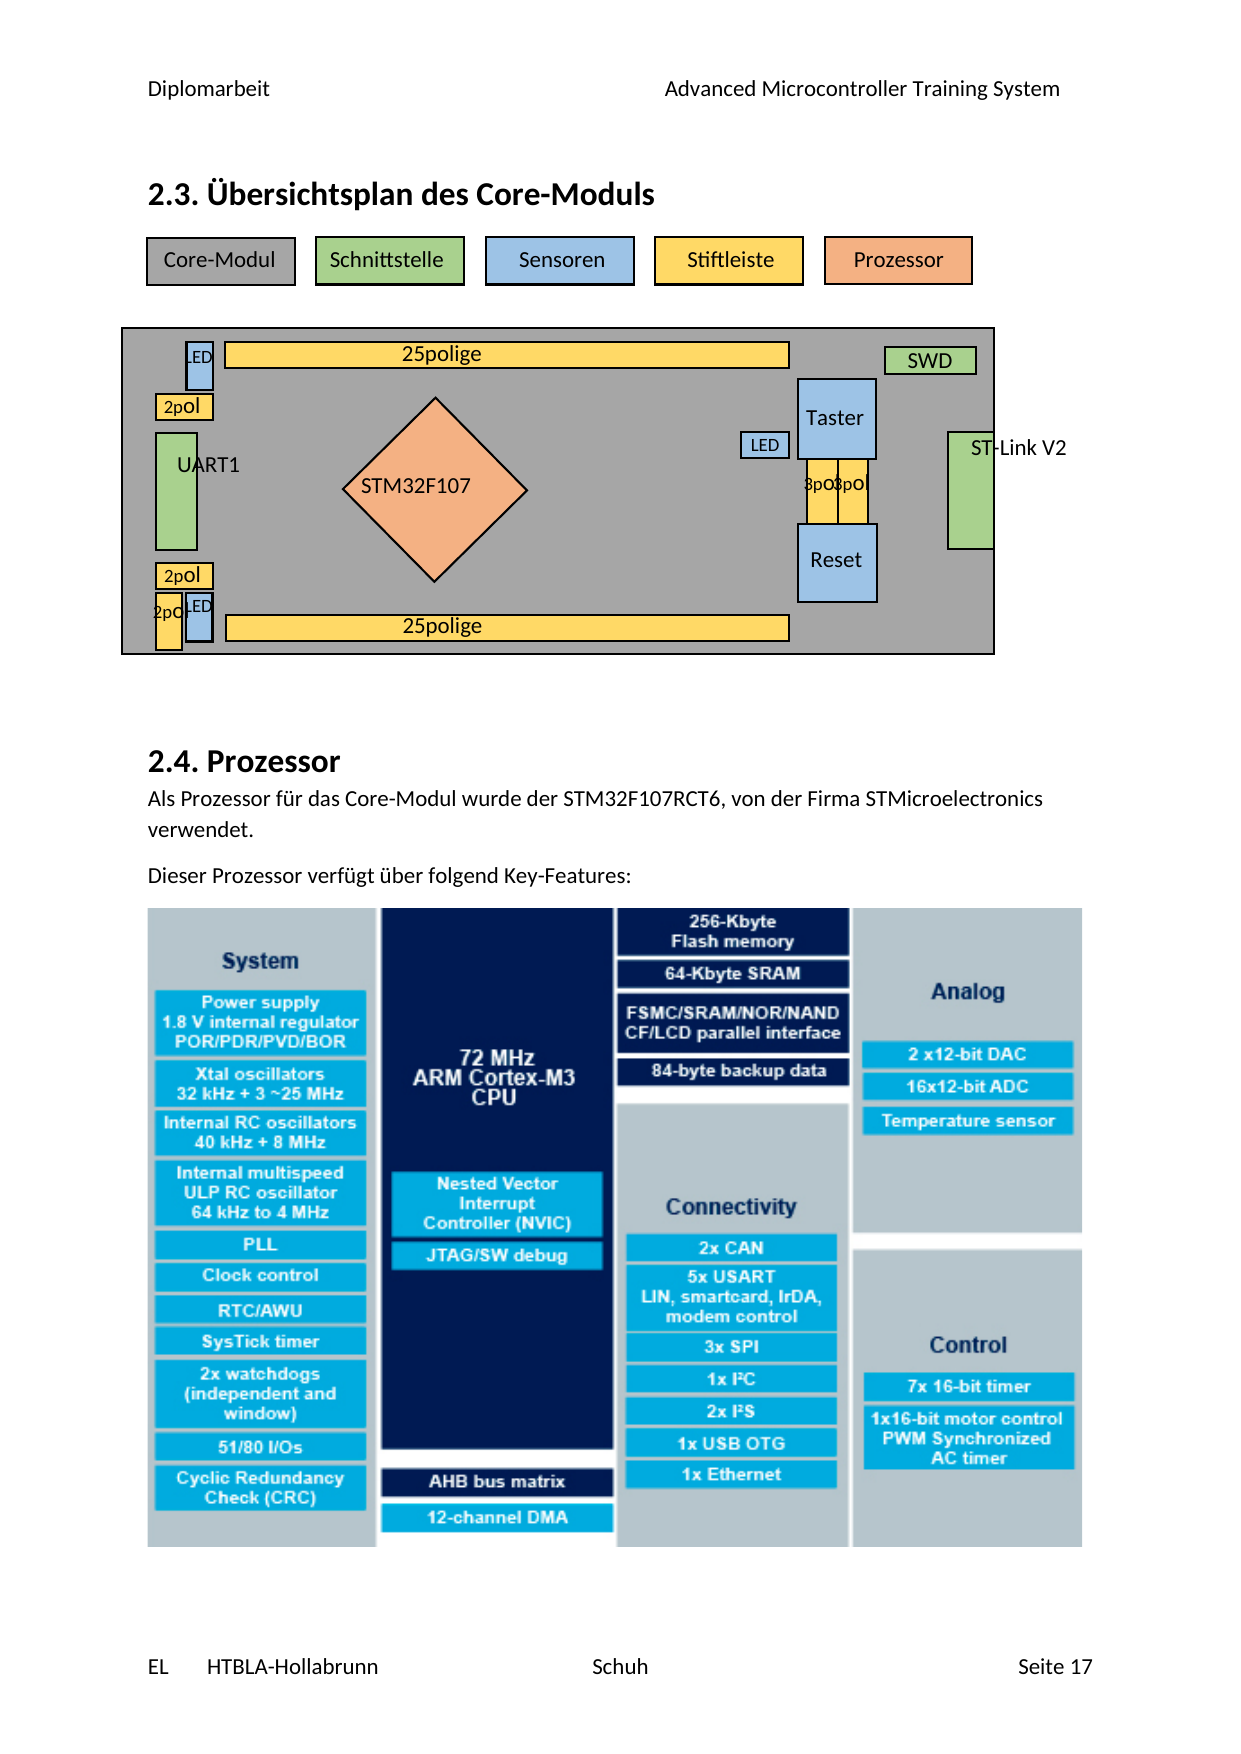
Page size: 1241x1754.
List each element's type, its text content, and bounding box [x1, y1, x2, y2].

text Als Prozessor für das Core-Modul wurde der STM32F107RCT6, von der Firma STMicroelectronics verwendet. [148, 784, 1093, 843]
subtitle 2.3. Übersichtsplan des Core-Moduls [148, 173, 1093, 213]
subtitle 2.4. Prozessor [148, 741, 1093, 781]
picture [147, 908, 1083, 1547]
text Dieser Prozessor verfügt über folgend Key-Features: [148, 862, 1093, 889]
